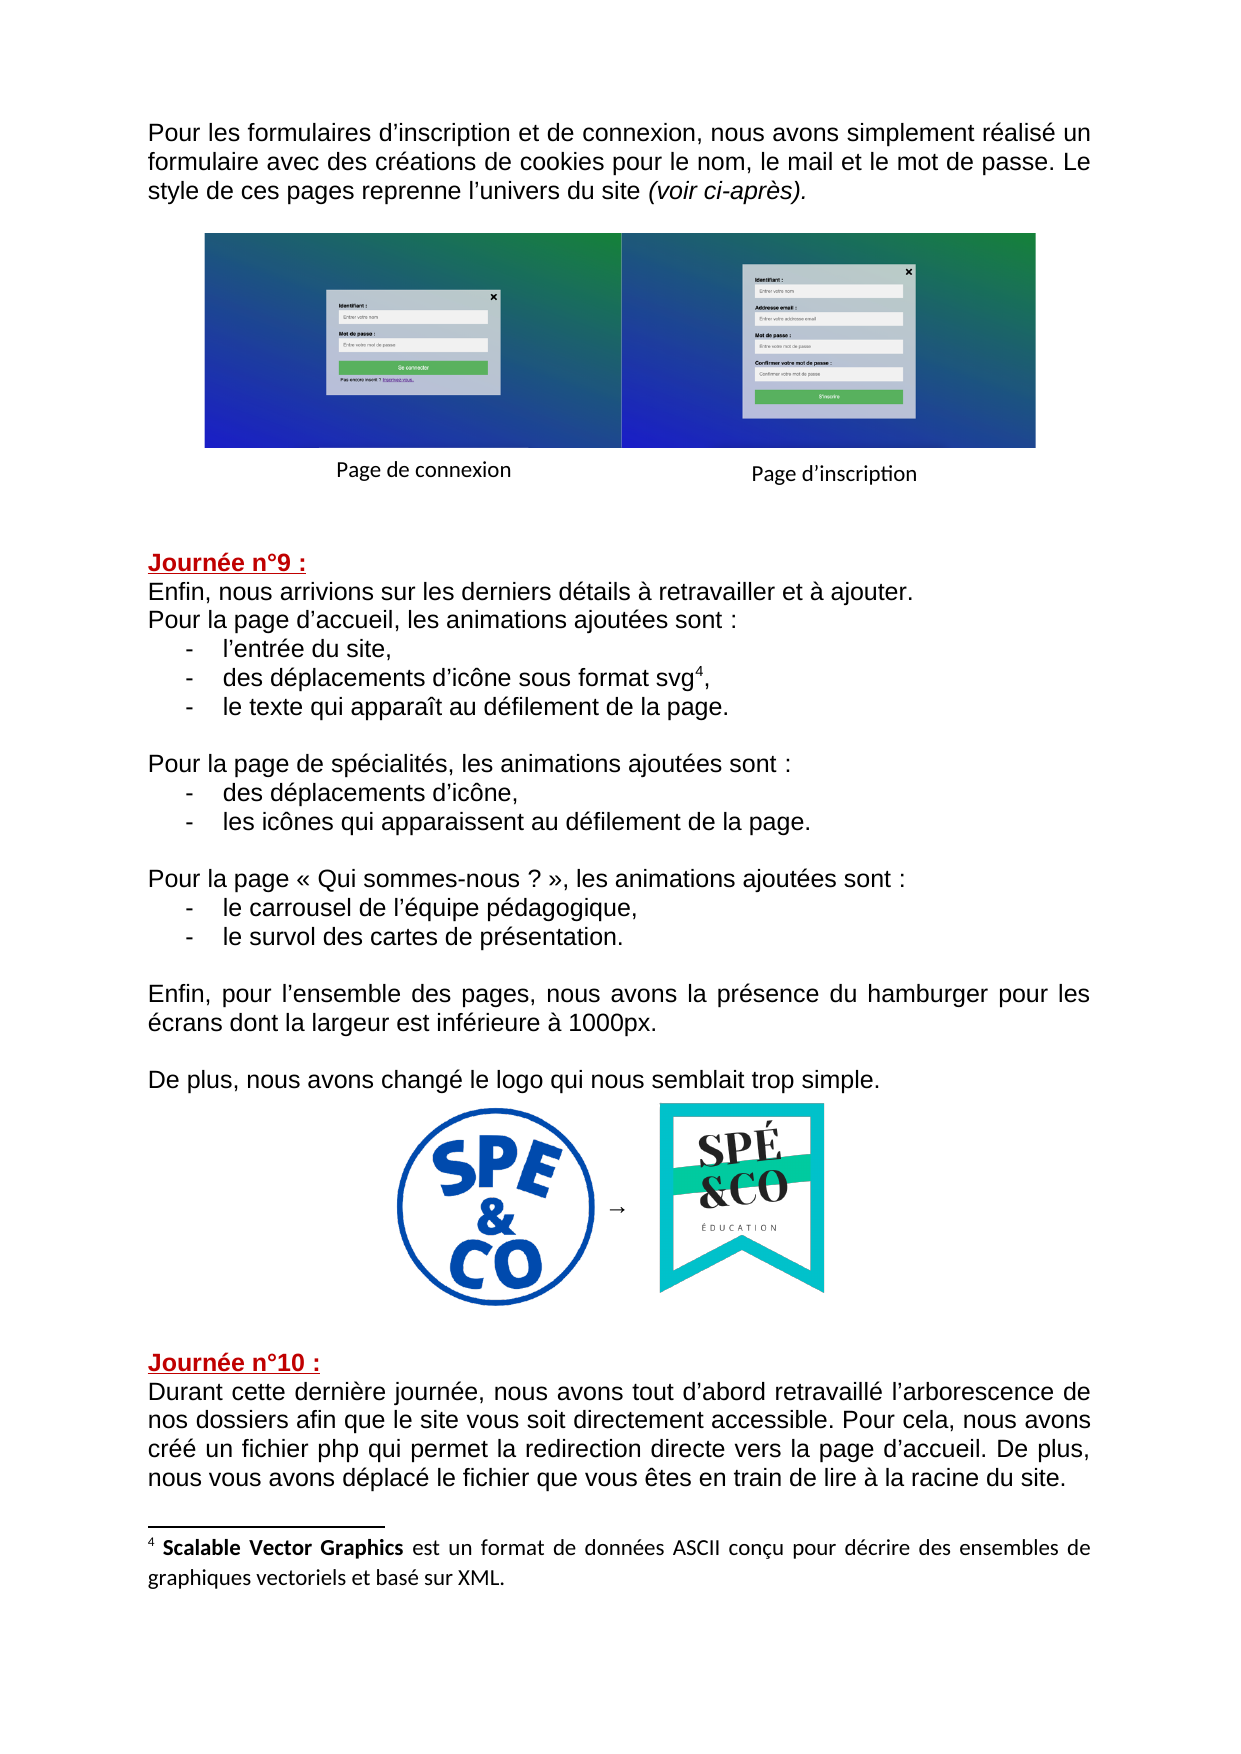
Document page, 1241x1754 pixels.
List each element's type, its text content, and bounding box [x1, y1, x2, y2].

picture [393, 1094, 605, 1306]
picture [636, 1095, 847, 1306]
text Enfin, pour l’ensemble des pages, nous avons la présence du hamburger pour les écrans dont la largeur est inférieure à 1000px. [148, 979, 1092, 1037]
text Pour la page « Qui sommes-nous ? », les animations ajoutées sont : [148, 864, 1092, 893]
text Pour les formulaires d’inscription et de connexion, nous avons simplement réalisé un formulaire avec des créations de cookies pour le nom, le mail et le mot de passe. Le style de ces pages reprenne l’univers du site (voir ci-après). [148, 118, 1092, 204]
list le texte qui apparaît au défilement de la page. [185, 692, 1092, 721]
text Pour la page de spécialités, les animations ajoutées sont : [148, 749, 1092, 778]
text Durant cette dernière journée, nous avons tout d’abord retravaillé l’arborescence de nos dossiers afin que le site vous soit directement accessible. Pour cela, nous avons créé un fichier php qui permet la redirection directe vers la page d’accueil. De plus, nous vous avons déplacé le fichier que vous êtes en train de lire à la racine du site. [148, 1376, 1092, 1491]
text Pour la page d’accueil, les animations ajoutées sont : [148, 606, 1092, 634]
list l’entrée du site, [185, 634, 1092, 663]
text Journée n°9 : [148, 548, 1092, 577]
list le carrousel de l’équipe pédagogique, [185, 893, 1092, 922]
list des déplacements d’icône, [185, 778, 1092, 807]
picture [204, 233, 1036, 448]
text De plus, nous avons changé le logo qui nous semblait trop simple. [148, 1066, 1092, 1094]
list les icônes qui apparaissent au défilement de la page. [185, 807, 1092, 836]
list des déplacements d’icône sous format svg, [185, 663, 1092, 692]
list le survol des cartes de présentation. [185, 922, 1092, 951]
text Journée n°10 : [148, 1348, 1092, 1376]
text Enfin, nous arrivions sur les derniers détails à retravailler et à ajouter. [148, 577, 1092, 606]
